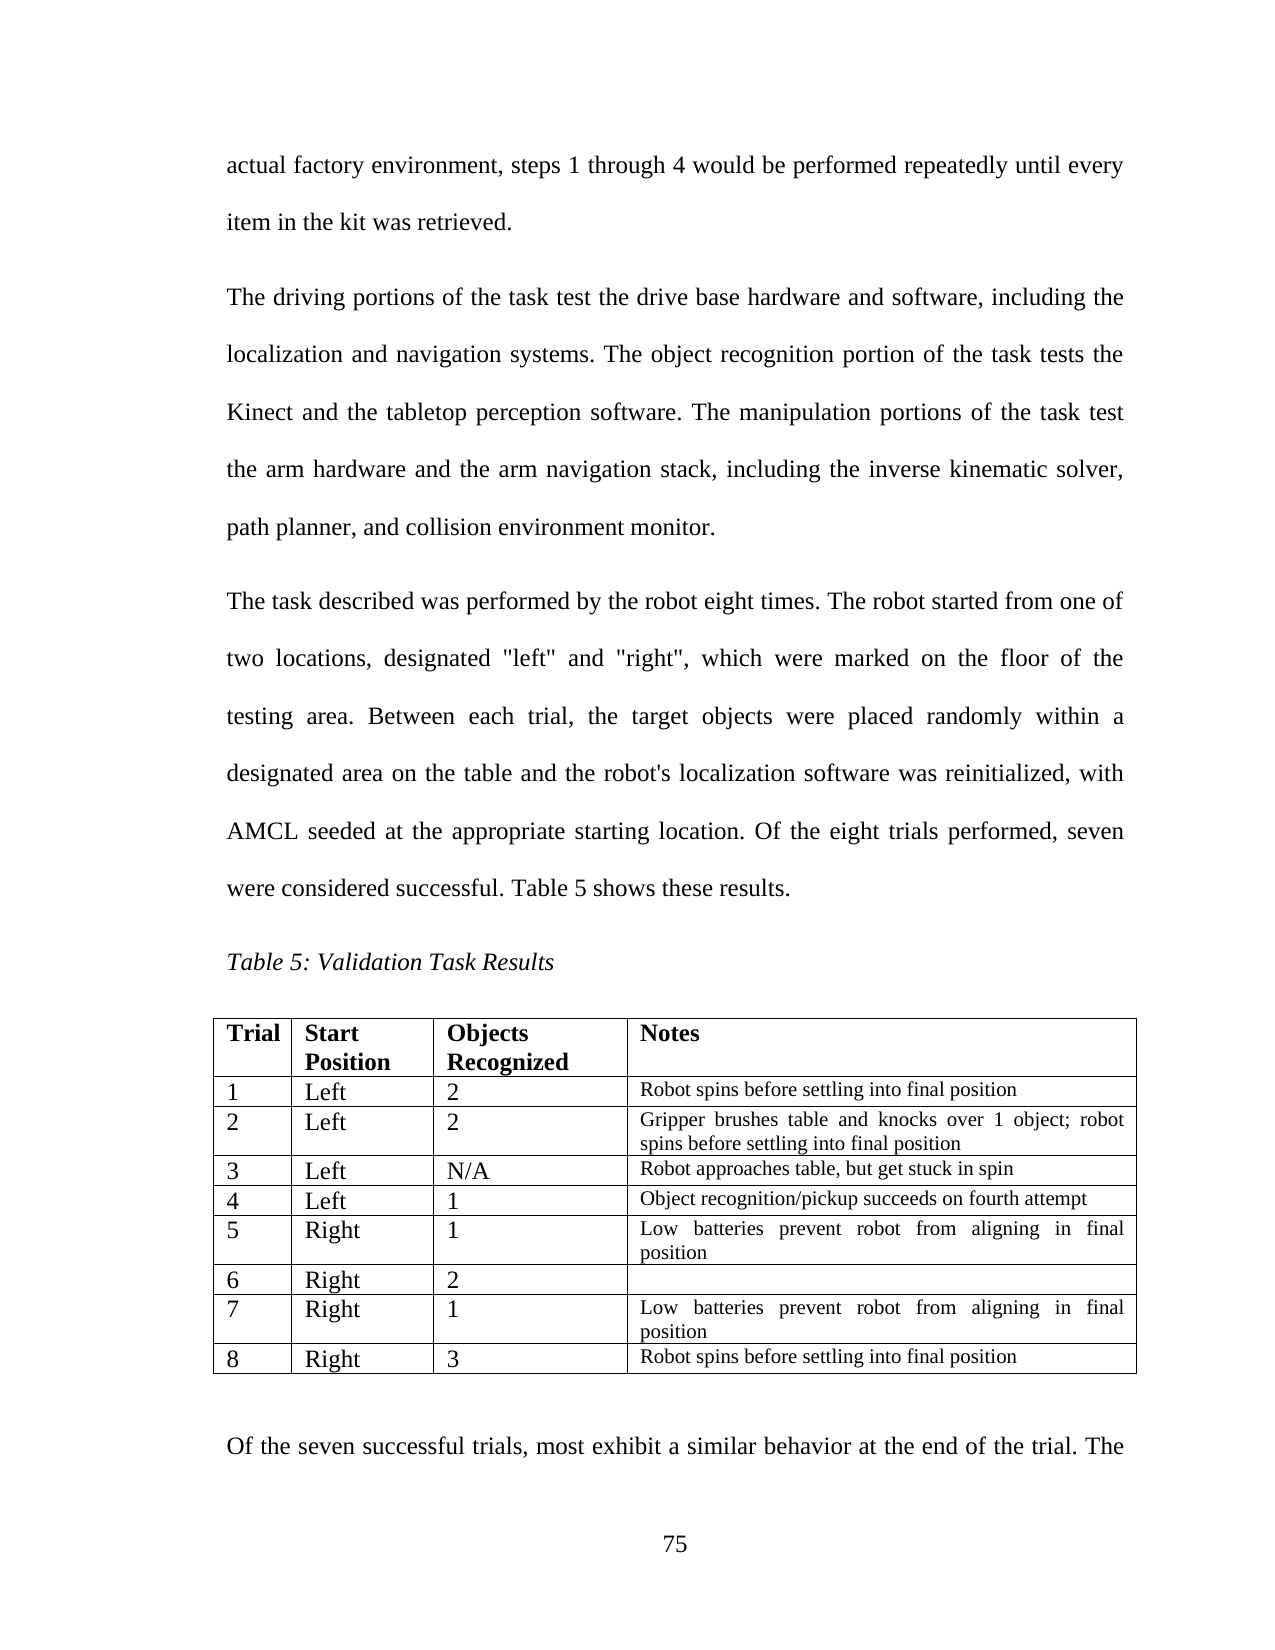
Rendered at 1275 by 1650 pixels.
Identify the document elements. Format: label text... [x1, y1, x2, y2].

table_cell 1 [434, 1295, 627, 1343]
table_cell 3 [214, 1156, 291, 1185]
table_cell Robot approaches table, but get stuck in spin [628, 1156, 1136, 1185]
table_cell 5 [214, 1216, 291, 1264]
table_cell Right [292, 1295, 433, 1343]
table_header Notes [628, 1019, 1136, 1076]
table_cell 1 [214, 1077, 291, 1106]
table_cell Low batteries prevent robot from aligning in final position [628, 1295, 1136, 1343]
table_cell Right [292, 1344, 433, 1372]
table_cell 8 [214, 1344, 291, 1372]
table_cell 1 [434, 1186, 627, 1214]
table_cell 2 [434, 1265, 627, 1293]
table_cell [628, 1265, 1136, 1293]
table_cell 2 [434, 1107, 627, 1155]
table_cell Low batteries prevent robot from aligning in final position [628, 1216, 1136, 1264]
table_cell N/A [434, 1156, 627, 1185]
table_cell 4 [214, 1186, 291, 1214]
table_cell Right [292, 1265, 433, 1293]
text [226, 1374, 1125, 1460]
text Table 5: Validation Task Results [226, 947, 1125, 976]
table_header Trial [214, 1019, 291, 1076]
text The task described was performed by the robot eight times. The robot started from one of two locations, designated "left" and "right", which were marked on the floor of the testing area. Between each trial, the target objects were placed randomly within a designated area on the table and the robot's localization software was reinitialized, with AMCL seeded at the appropriate starting location. Of the eight trials performed, seven were considered successful. Table 5 shows these results. [226, 586, 1125, 902]
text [226, 150, 1125, 236]
table_cell Gripper brushes table and knocks over 1 object; robot spins before settling into final position [628, 1107, 1136, 1155]
table_cell 7 [214, 1295, 291, 1343]
table_cell 1 [434, 1216, 627, 1264]
table_header Start Position [292, 1019, 433, 1076]
table_cell 3 [434, 1344, 627, 1372]
table_cell Left [292, 1156, 433, 1185]
table_cell Left [292, 1107, 433, 1155]
table_cell Robot spins before settling into final position [628, 1077, 1136, 1106]
table_cell Right [292, 1216, 433, 1264]
table_cell Object recognition/pickup succeeds on fourth attempt [628, 1186, 1136, 1214]
table_cell Left [292, 1077, 433, 1106]
text The driving portions of the task test the drive base hardware and software, including the localization and navigation systems. The object recognition portion of the task tests the Kinect and the tabletop perception software. The manipulation portions of the task test the arm hardware and the arm navigation stack, including the inverse kinematic solver, path planner, and collision environment monitor. [226, 282, 1125, 540]
table_header Objects Recognized [434, 1019, 627, 1076]
table_cell 2 [214, 1107, 291, 1155]
table_cell Robot spins before settling into final position [628, 1344, 1136, 1372]
table_cell 6 [214, 1265, 291, 1293]
table_cell 2 [434, 1077, 627, 1106]
table_cell Left [292, 1186, 433, 1214]
